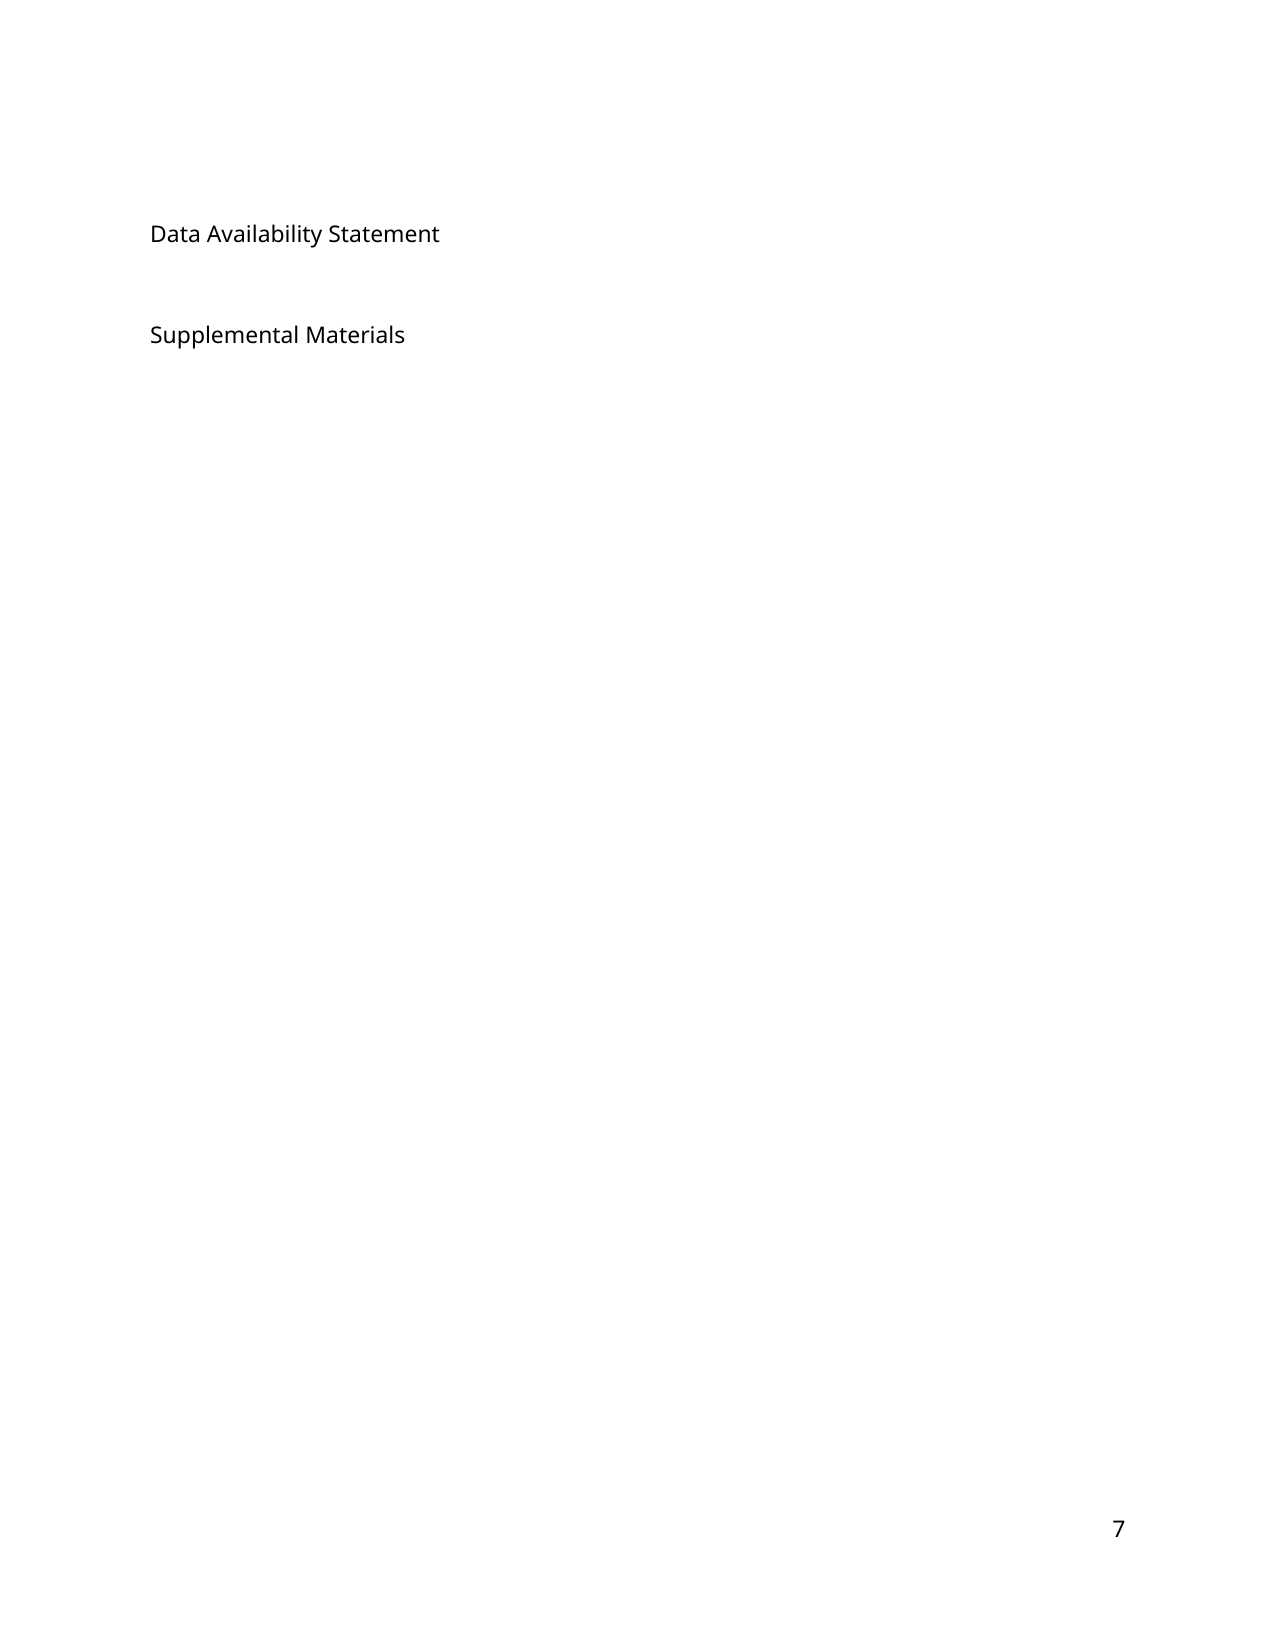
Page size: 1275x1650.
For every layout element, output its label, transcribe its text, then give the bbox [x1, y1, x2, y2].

text Data Availability Statement [150, 217, 1125, 249]
text Supplemental Materials [150, 319, 1125, 350]
